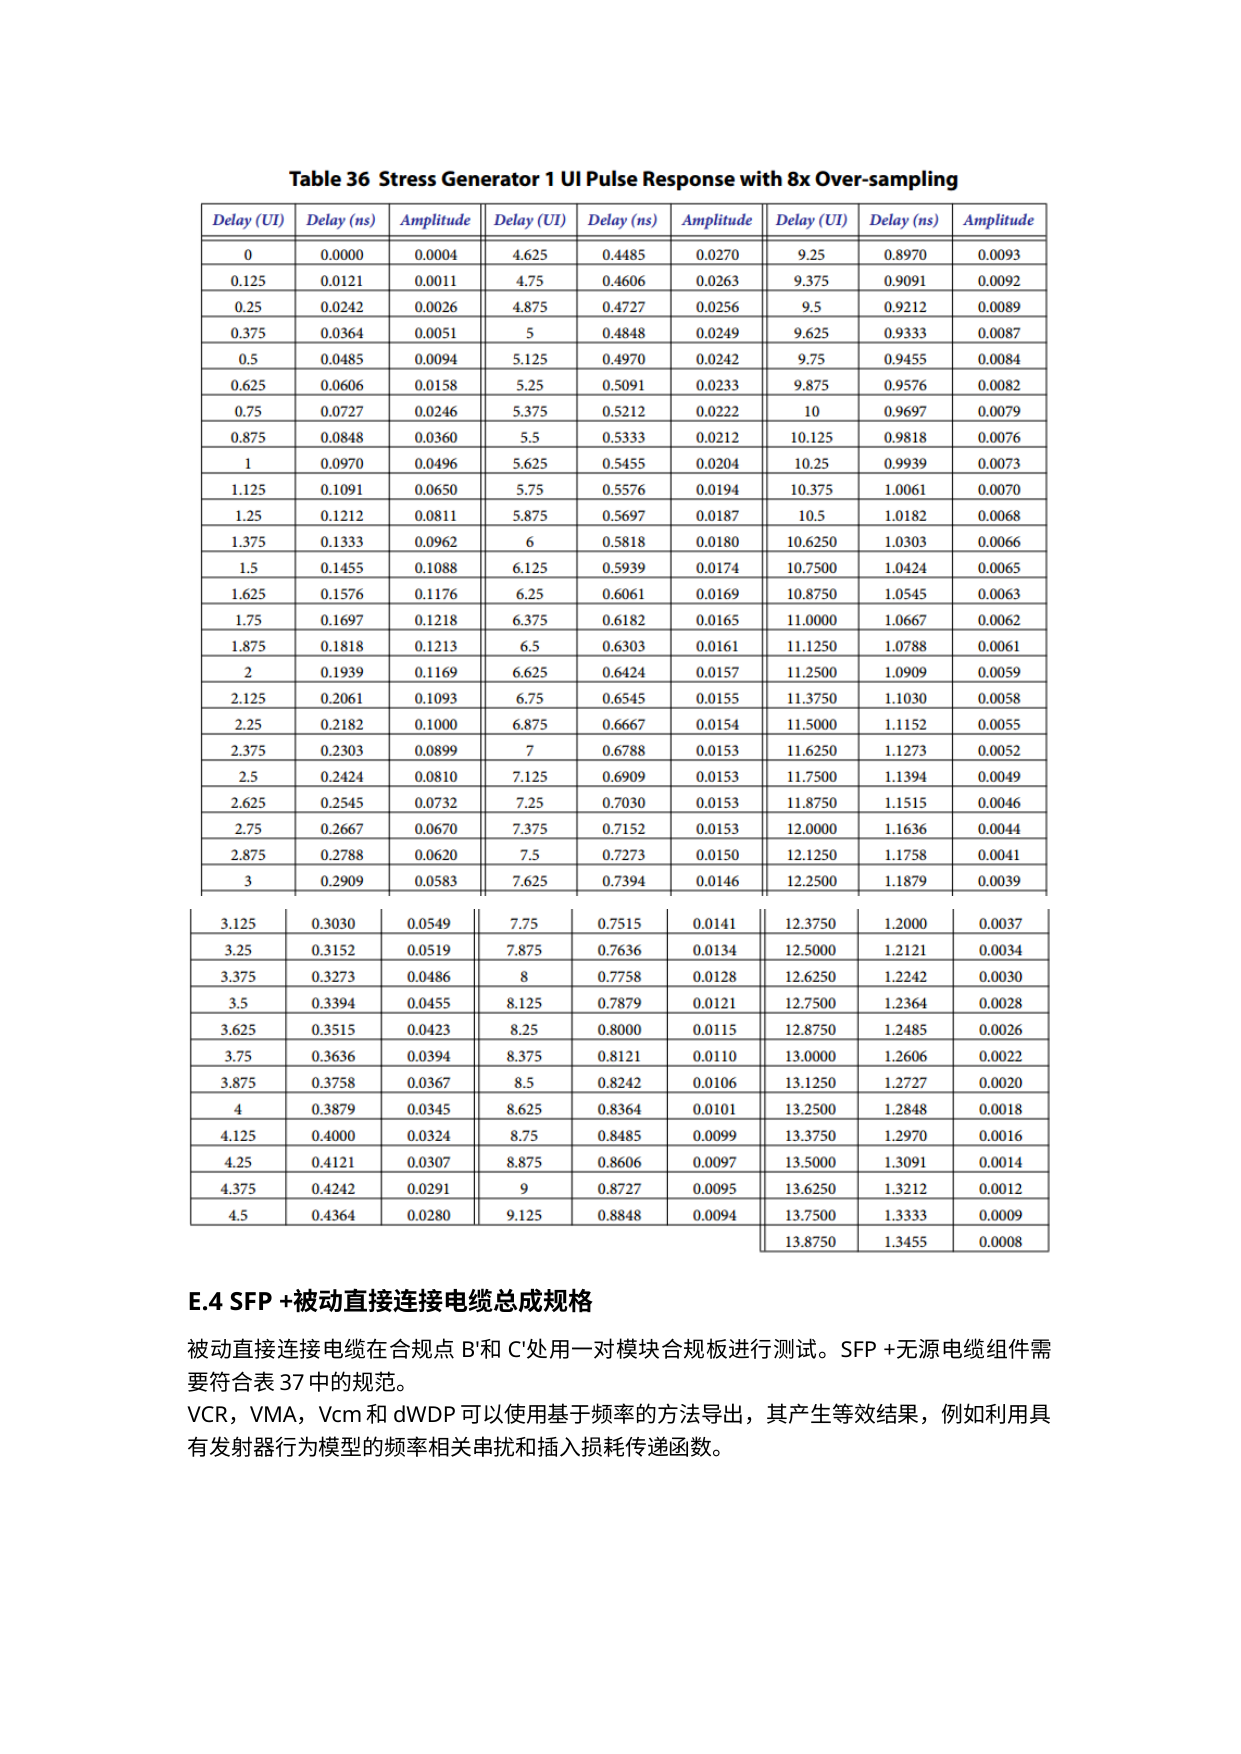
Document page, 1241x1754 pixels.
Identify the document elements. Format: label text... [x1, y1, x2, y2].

picture [187, 909, 1052, 1257]
list E.4 SFP +被动直接连接电缆总成规格 [187, 1267, 1053, 1332]
list 被动直接连接电缆在合规点B'和C'处用一对模块合规板进行测试。SFP +无源电缆组件需要符合表37中的规范。 [187, 1332, 1053, 1397]
list VCR，VMA，Vcm和dWDP可以使用基于频率的方法导出，其产生等效结果，例如利用具有发射器行为模型的频率相关串扰和插入损耗传递函数。 [187, 1397, 1053, 1462]
picture [187, 162, 1053, 896]
